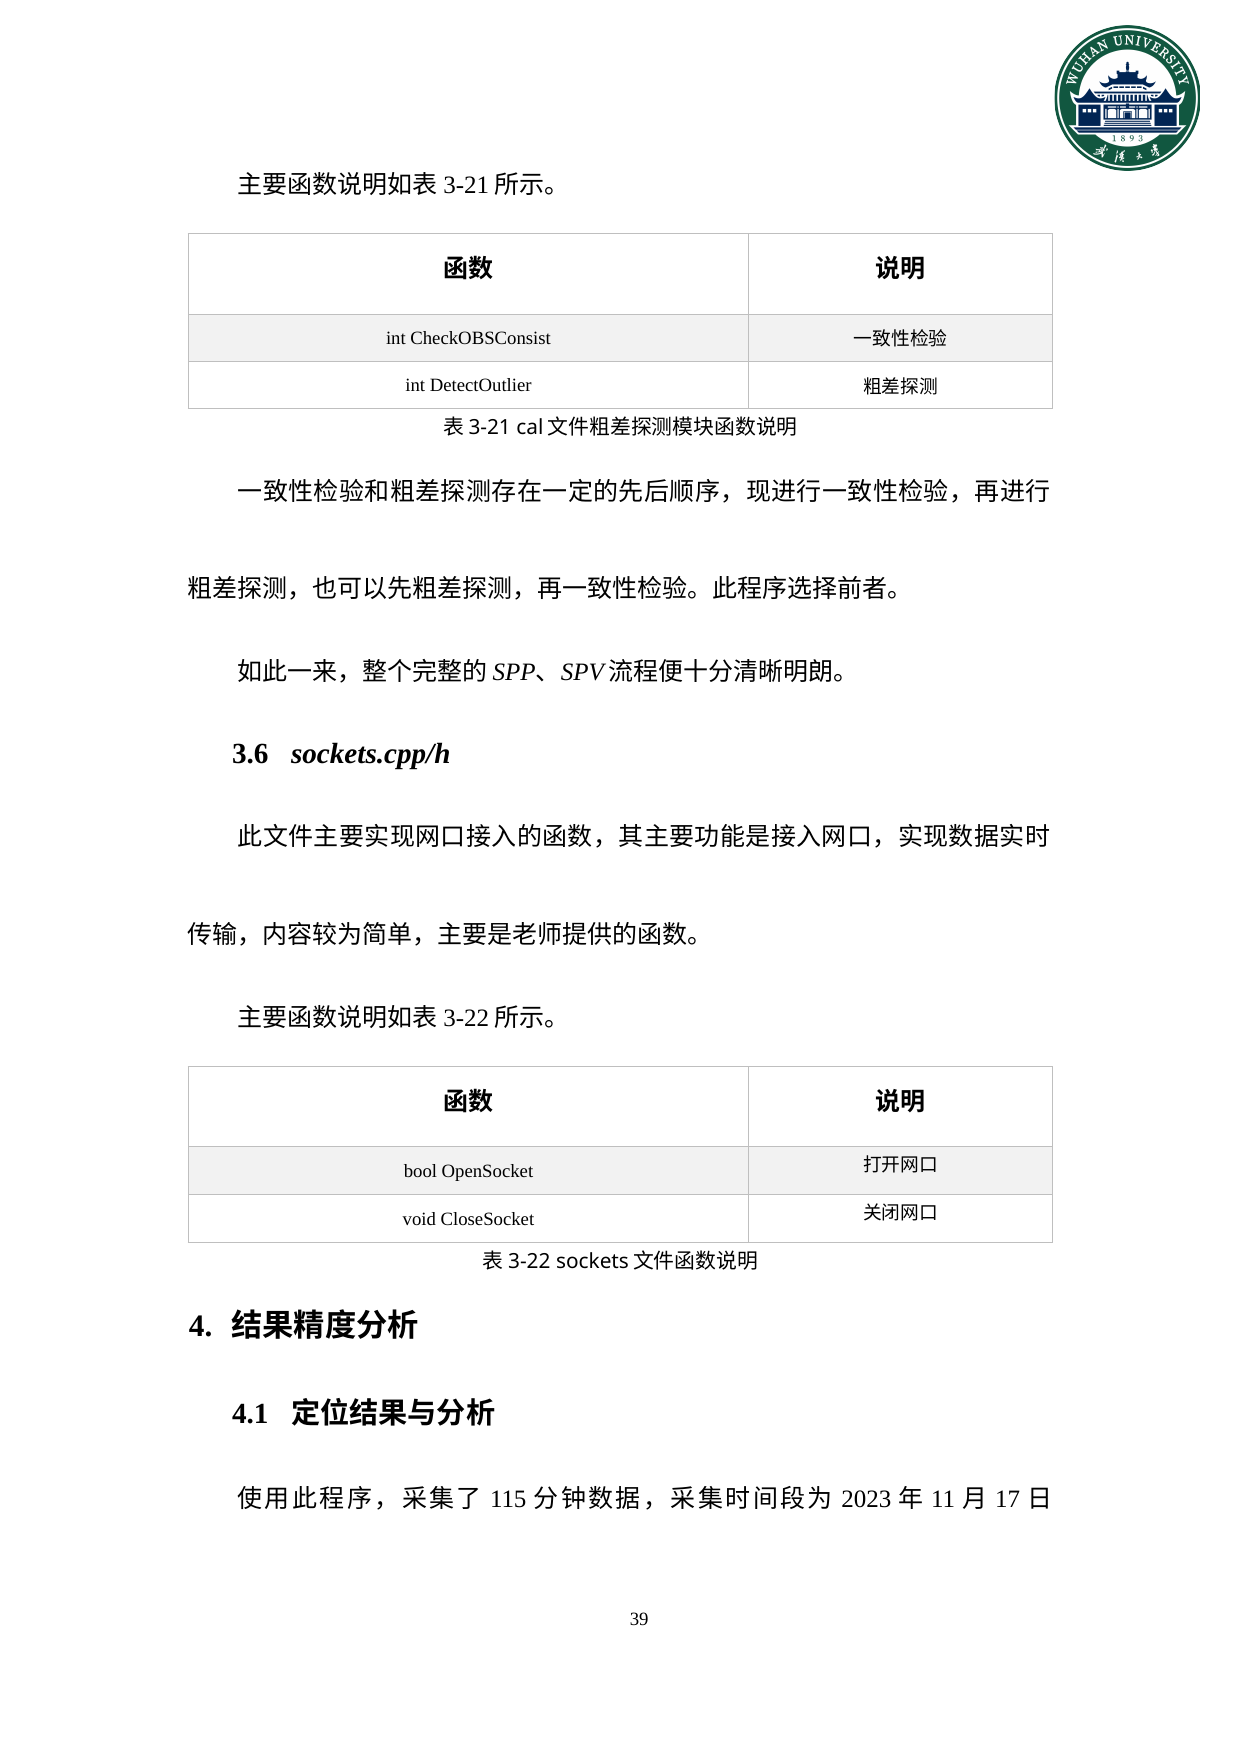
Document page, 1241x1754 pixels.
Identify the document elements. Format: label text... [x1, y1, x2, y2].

table_header 说明 [749, 234, 1052, 313]
table_cell 打开网口 [749, 1147, 1052, 1194]
table_cell 关闭网口 [749, 1195, 1052, 1242]
table_cell int CheckOBSConsist [189, 315, 748, 361]
table_header 说明 [749, 1067, 1052, 1146]
title 定位结果与分析 [232, 1378, 1053, 1443]
table_cell 一致性检验 [749, 315, 1052, 361]
text 如此一来，整个完整的SPP、SPV流程便十分清晰明朗。 [187, 637, 1053, 702]
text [187, 1464, 1053, 1529]
table_cell void CloseSocket [189, 1195, 748, 1242]
table_cell bool OpenSocket [189, 1147, 748, 1194]
title sockets.cpp/h [232, 720, 1053, 785]
picture [1054, 25, 1200, 171]
text 此文件主要实现网口接入的函数，其主要功能是接入网口，实现数据实时传输，内容较为简单，主要是老师提供的函数。 [187, 802, 1053, 965]
text 一致性检验和粗差探测存在一定的先后顺序，现进行一致性检验，再进行粗差探测，也可以先粗差探测，再一致性检验。此程序选择前者。 [187, 457, 1053, 619]
subtitle 结果精度分析 [187, 1291, 1053, 1356]
table_cell int DetectOutlier [189, 362, 748, 408]
table_cell 粗差探测 [749, 362, 1052, 408]
table_header 函数 [189, 234, 748, 313]
table_header 函数 [189, 1067, 748, 1146]
